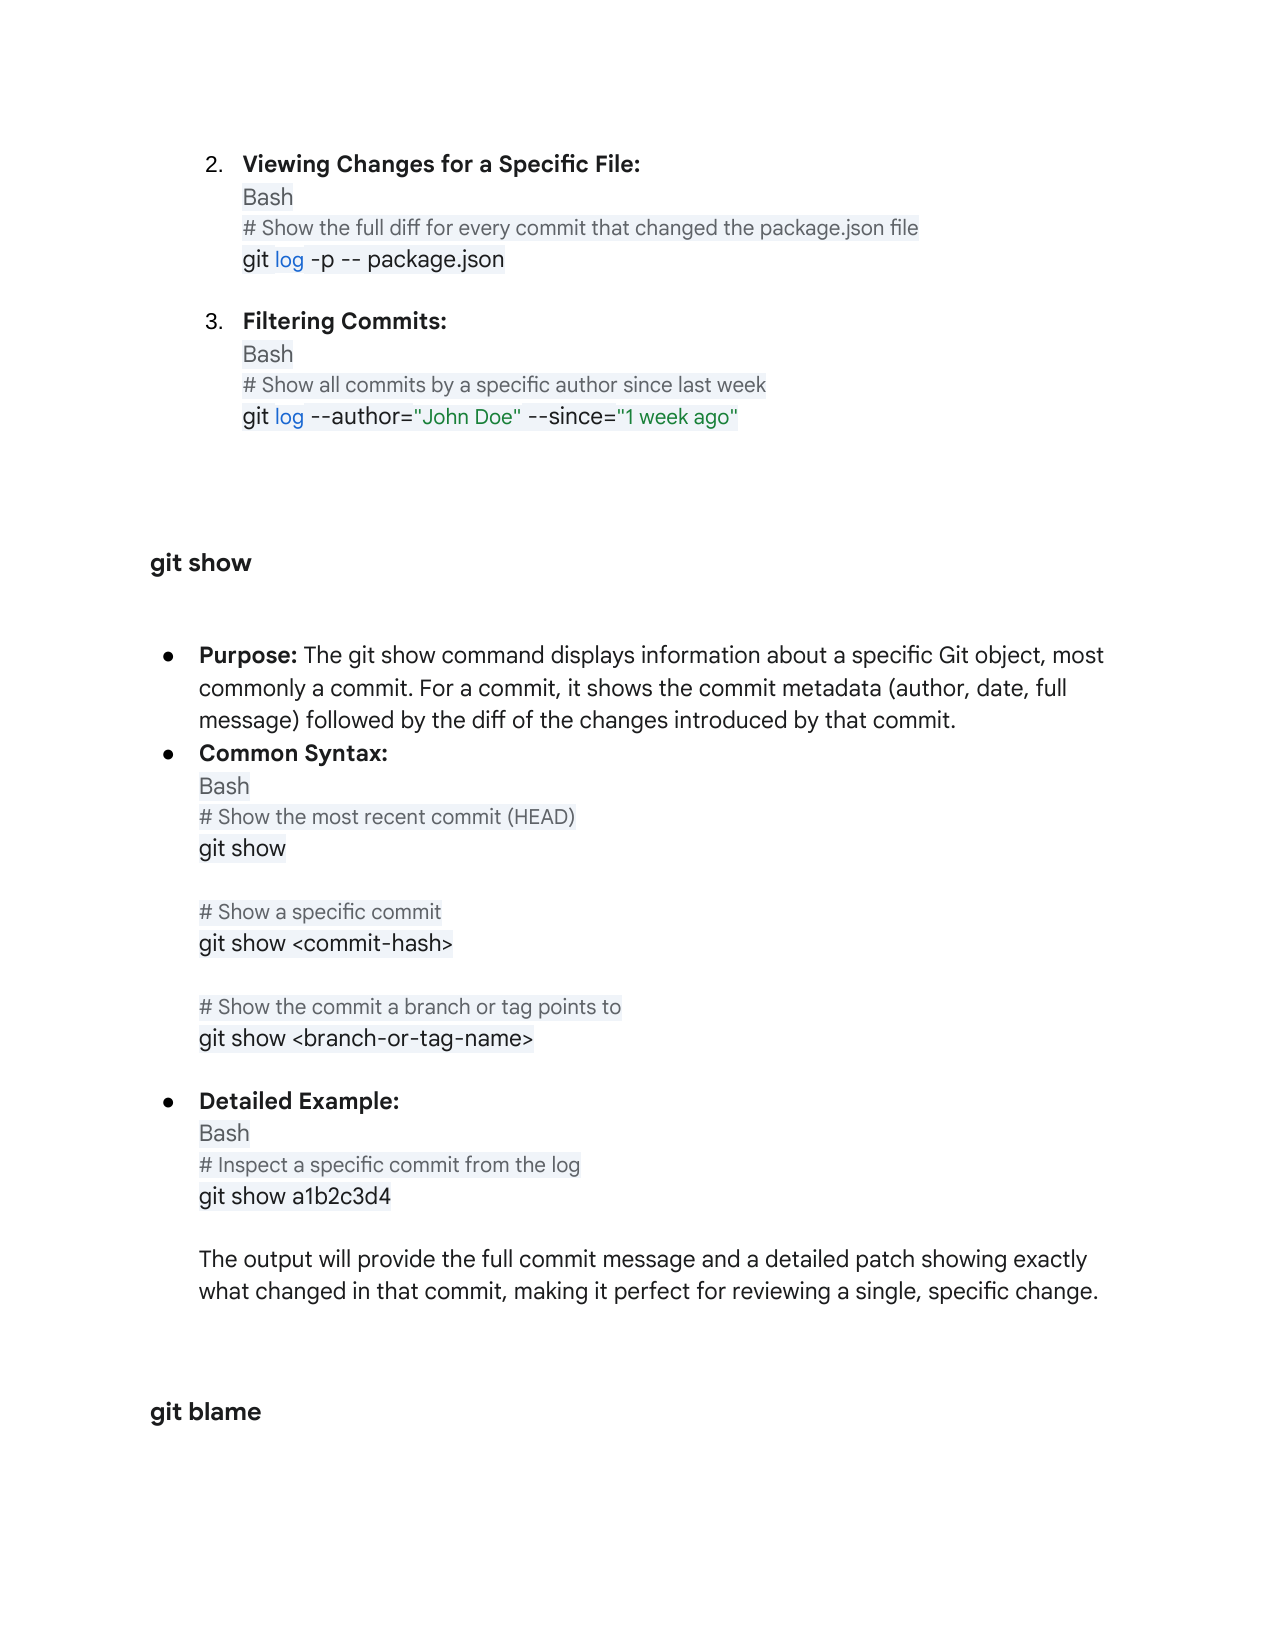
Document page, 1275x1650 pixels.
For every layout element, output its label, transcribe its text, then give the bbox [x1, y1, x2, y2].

list Common Syntax: Bash # Show the most recent commit (HEAD) git show # Show a specific commit git show <commit-hash> # Show the commit a branch or tag points to git show <branch-or-tag-name> [161, 739, 1125, 1083]
list Viewing Changes for a Specific File: Bash # Show the full diff for every commit that changed the package.json file git log -p -- package.json [205, 150, 1125, 304]
list Filtering Commits: Bash # Show all commits by a specific author since last week git log --author="John Doe" --since="1 week ago" [205, 307, 1125, 461]
list Detailed Example: Bash # Inspect a specific commit from the log git show a1b2c3d4 The output will provide the full commit message and a detailed patch showing exactly what changed in that commit, making it perfect for reviewing a single, specific change. [161, 1087, 1125, 1306]
subtitle git show [150, 548, 1125, 579]
subtitle git blame [150, 1396, 1125, 1427]
list Purpose: The git show command displays information about a specific Git object, most commonly a commit. For a commit, it shows the commit metadata (author, date, full message) followed by the diff of the changes introduced by that commit. [161, 641, 1125, 735]
